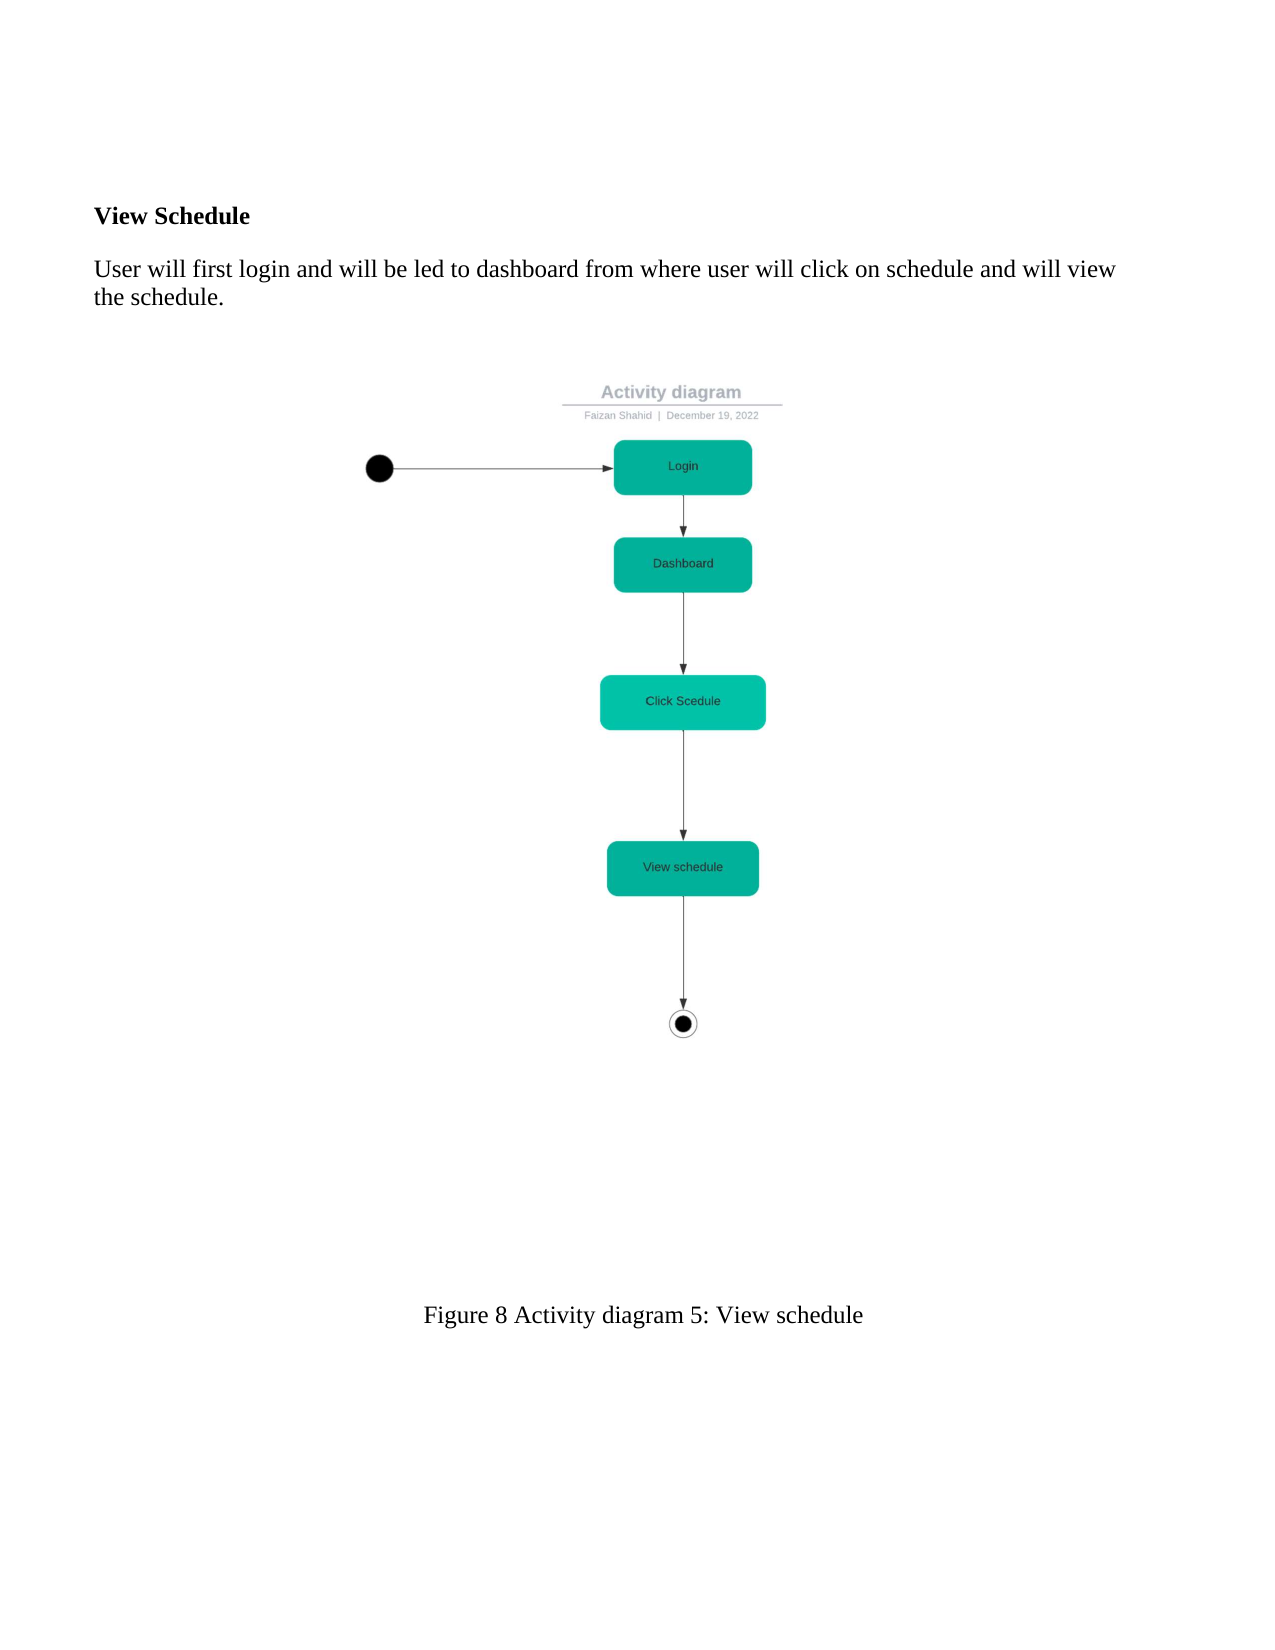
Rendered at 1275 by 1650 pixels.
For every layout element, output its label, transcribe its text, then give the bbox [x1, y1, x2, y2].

text View Schedule [21, 201, 1275, 230]
text Figure 8 Activity diagram 5: View schedule [409, 1300, 865, 1329]
picture [62, 330, 1232, 1269]
text the schedule. [19, 282, 1275, 311]
text User will first login and will be led to dashboard from where user will click on schedule and will view [19, 254, 1275, 282]
